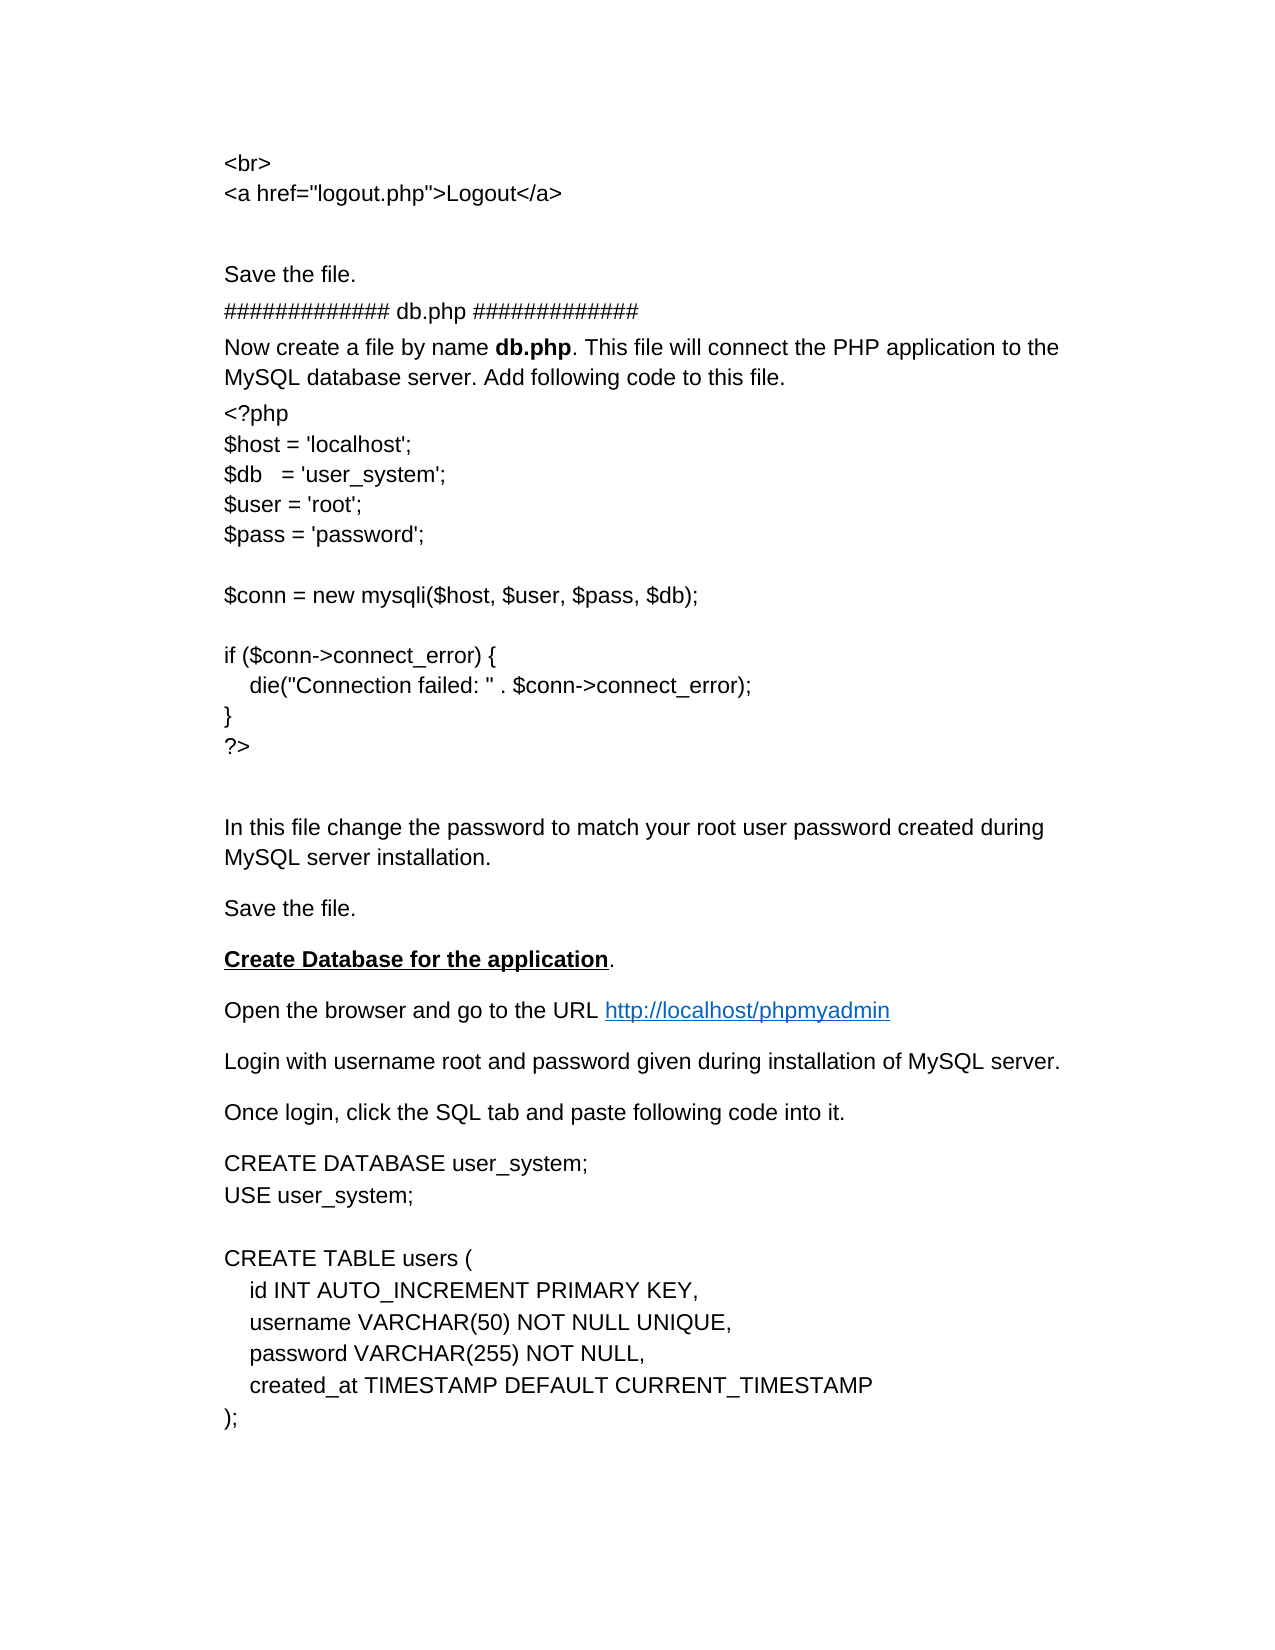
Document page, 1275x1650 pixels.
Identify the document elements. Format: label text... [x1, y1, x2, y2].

text Once login, click the SQL tab and paste following code into it. [224, 1099, 1125, 1126]
text if ($conn->connect_error) { [224, 642, 1125, 668]
text $conn = new mysqli($host, $user, $pass, $db); [224, 582, 1125, 608]
text Open the browser and go to the URL http://localhost/phpmyadmin [224, 997, 1125, 1024]
text In this file change the password to match your root user password created during MySQL server installation. [224, 814, 1125, 871]
text $db = 'user_system'; [224, 461, 1125, 487]
text <br> [224, 150, 1125, 176]
text <a href="logout.php">Logout</a> [224, 180, 1125, 207]
text CREATE TABLE users ( [224, 1245, 1125, 1272]
text Create Database for the application. [224, 946, 1125, 973]
text Save the file. [224, 895, 1125, 922]
text $host = 'localhost'; [224, 431, 1125, 457]
text ?> [224, 733, 1125, 759]
text <?php [224, 400, 1125, 427]
text ############# db.php ############# [224, 298, 1125, 324]
text created_at TIMESTAMP DEFAULT CURRENT_TIMESTAMP [224, 1372, 1125, 1398]
text username VARCHAR(50) NOT NULL UNIQUE, [224, 1309, 1125, 1335]
text ); [224, 1404, 1125, 1430]
text $pass = 'password'; [224, 521, 1125, 548]
text Save the file. [224, 261, 1125, 288]
text id INT AUTO_INCREMENT PRIMARY KEY, [224, 1277, 1125, 1303]
text password VARCHAR(255) NOT NULL, [224, 1340, 1125, 1367]
text CREATE DATABASE user_system; [224, 1150, 1125, 1177]
text Login with username root and password given during installation of MySQL server. [224, 1048, 1125, 1075]
text } [224, 702, 1125, 729]
text die("Connection failed: " . $conn->connect_error); [224, 672, 1125, 699]
text Now create a file by name db.php. This file will connect the PHP application to the MySQL database server. Add following code to this file. [224, 334, 1125, 391]
text $user = 'root'; [224, 491, 1125, 517]
text USE user_system; [224, 1182, 1125, 1208]
